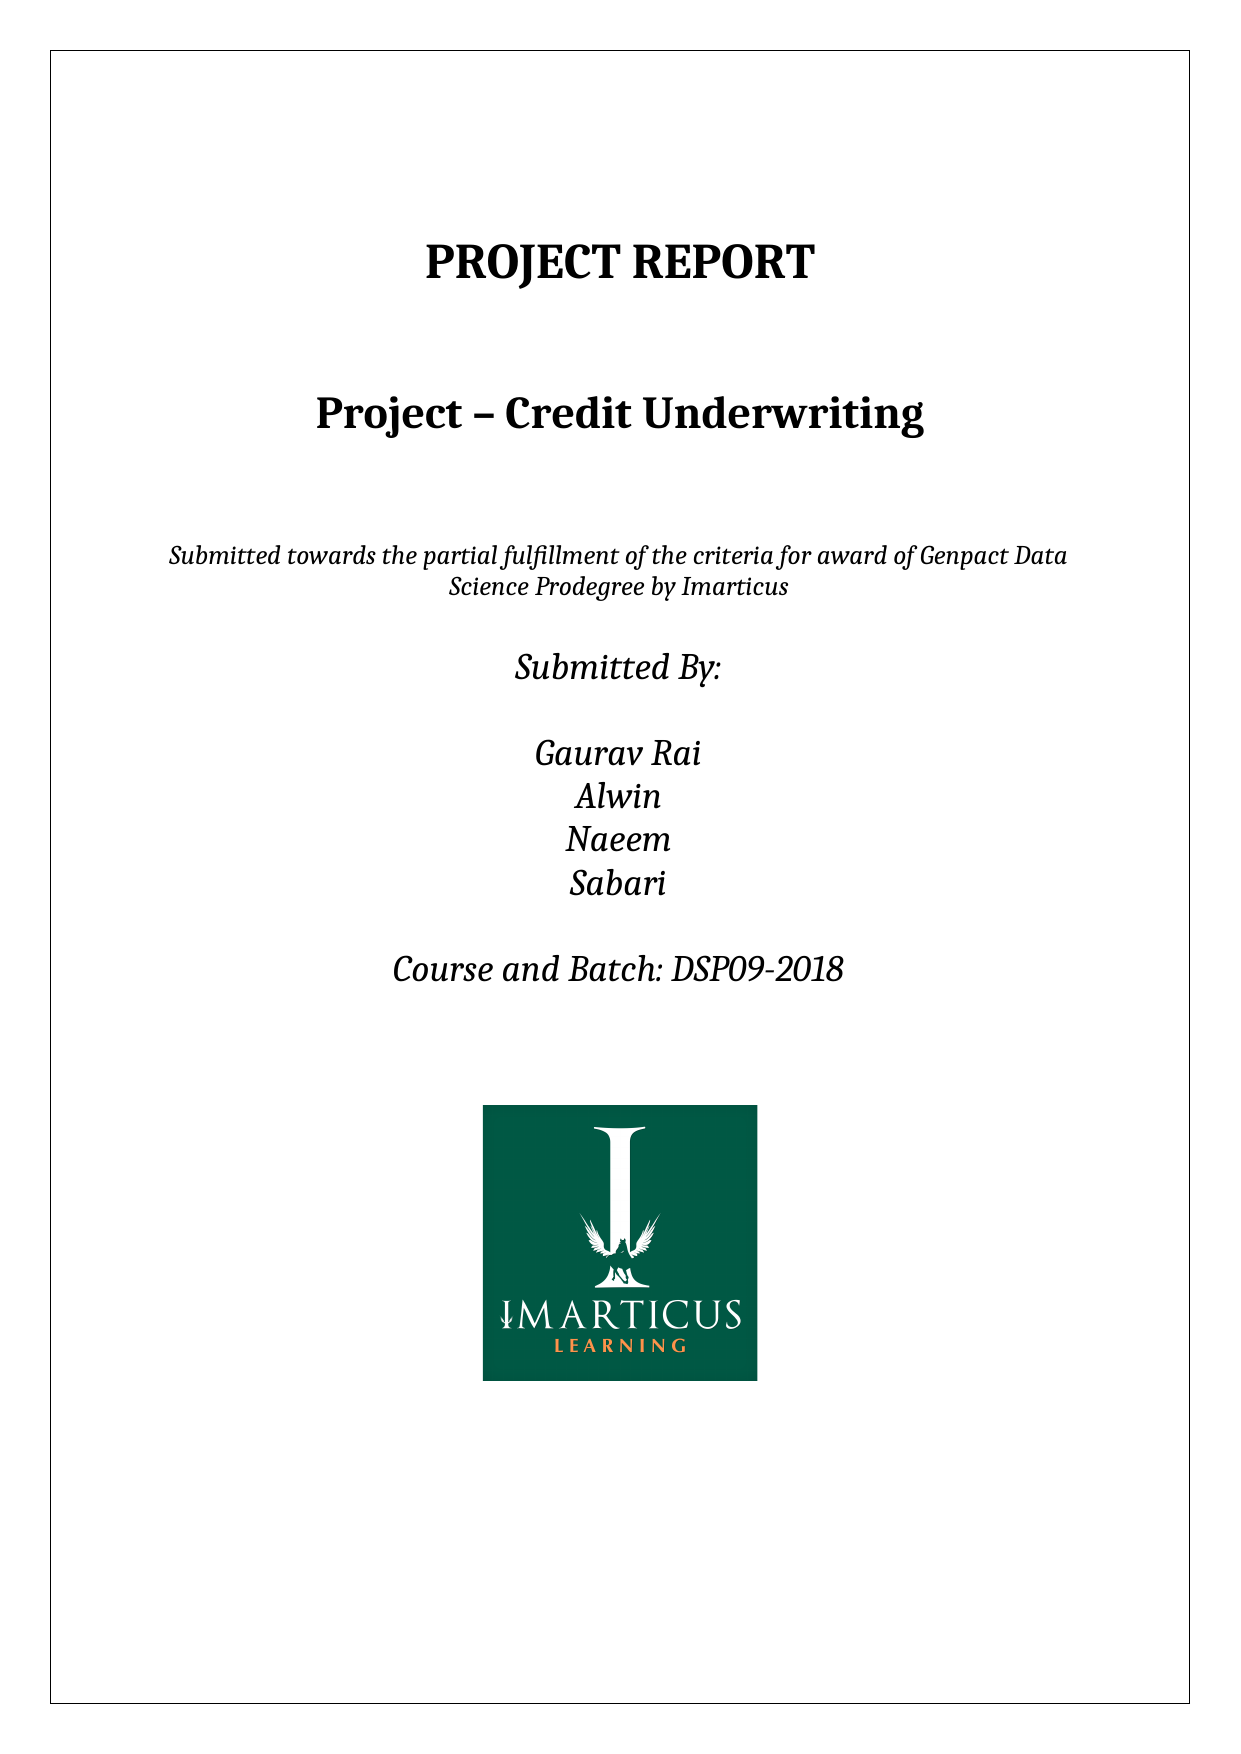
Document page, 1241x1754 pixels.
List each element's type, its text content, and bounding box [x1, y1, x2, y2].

text Alwin [150, 775, 1090, 818]
text Submitted By: [150, 646, 1090, 689]
text Submitted towards the partial fulfillment of the criteria for award of Genpact Data Science Prodegree by Imarticus [150, 540, 1090, 602]
text Project – Credit Underwriting [150, 387, 1090, 439]
text Course and Batch: DSP09-2018 [150, 947, 1090, 991]
text Gaurav Rai [150, 732, 1090, 775]
text Sabari [150, 861, 1090, 904]
text PROJECT REPORT [150, 233, 1090, 291]
text Naeem [150, 818, 1090, 861]
picture [482, 1105, 758, 1381]
